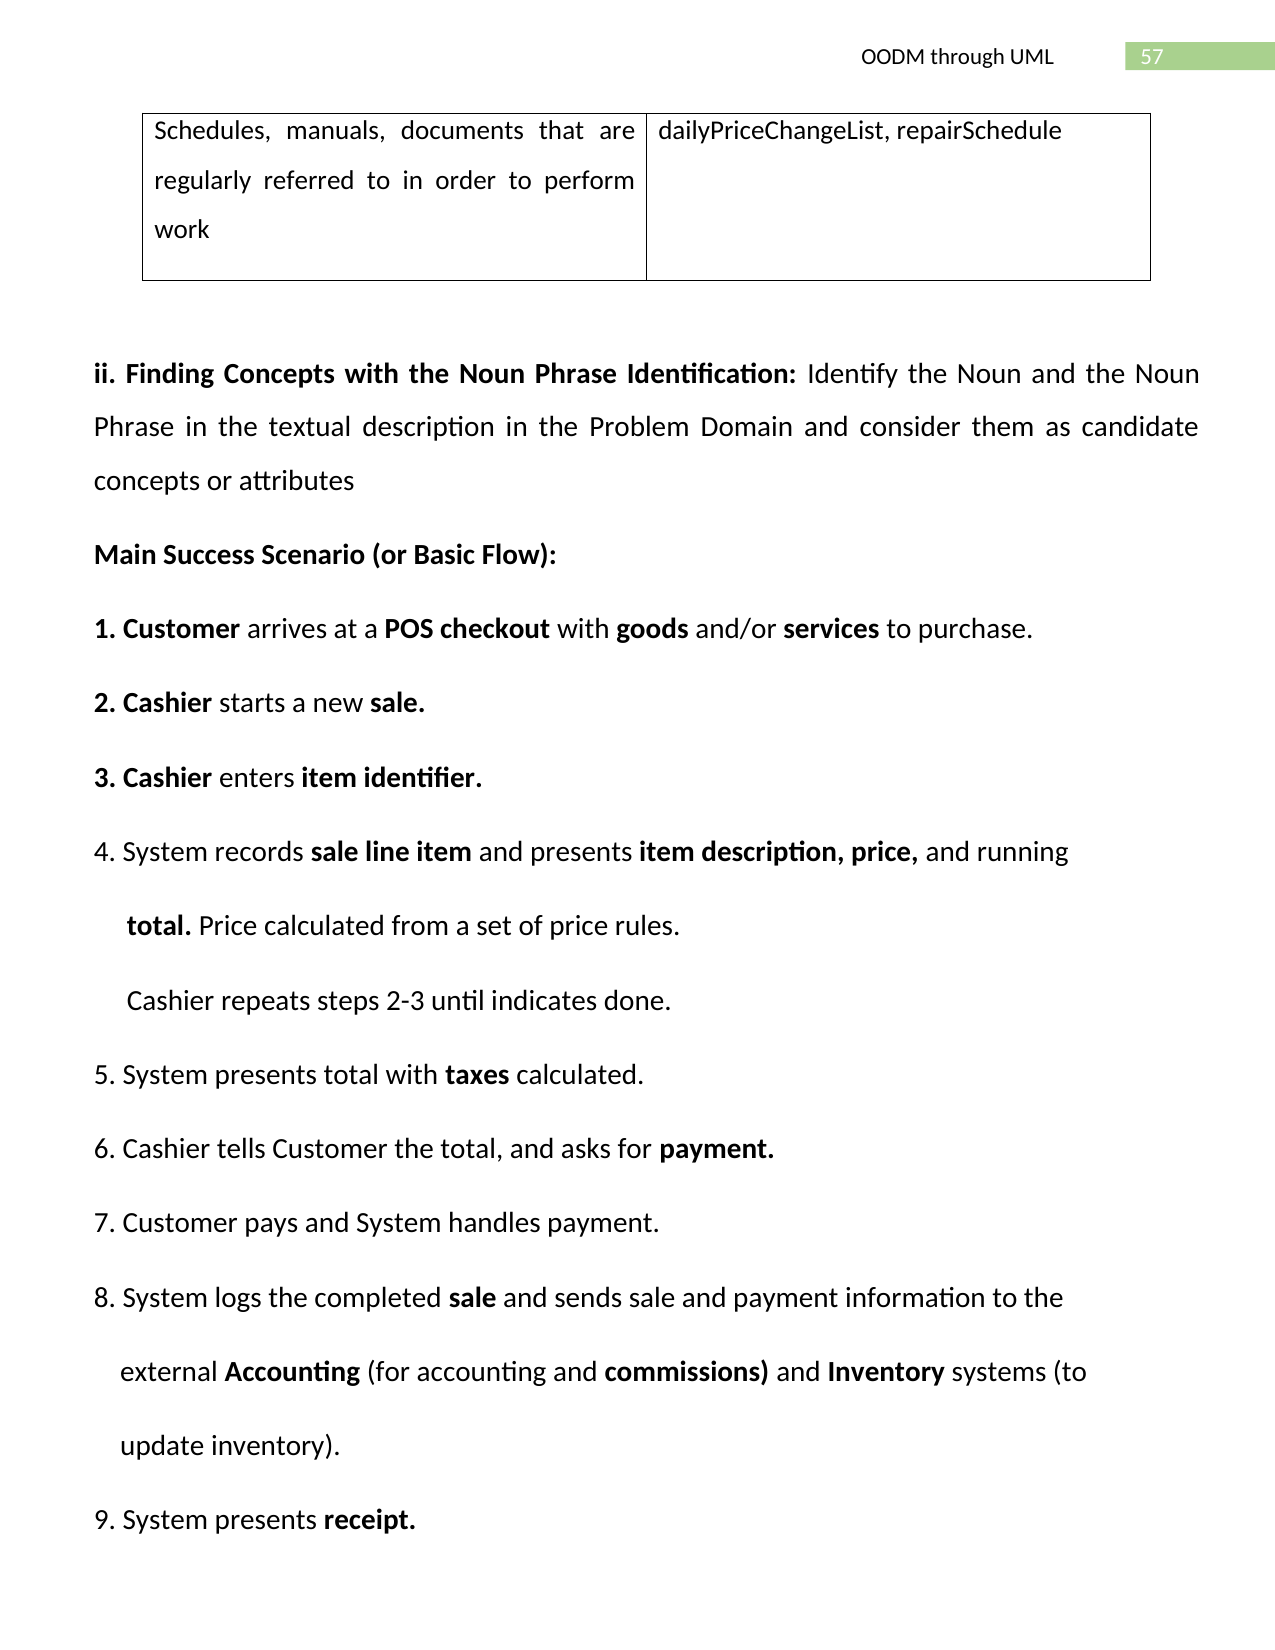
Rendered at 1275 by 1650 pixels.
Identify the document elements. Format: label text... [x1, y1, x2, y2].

text Cashier repeats steps 2-3 until indicates done. [94, 982, 1200, 1017]
text 5. System presents total with taxes calculated. [94, 1056, 1200, 1091]
text Main Success Scenario (or Basic Flow): [94, 536, 1200, 572]
table_cell Schedules, manuals, documents that are regularly referred to in order to perform work [143, 114, 646, 279]
text 9. System presents receipt. [94, 1501, 1200, 1537]
text 3. Cashier enters item identifier. [94, 759, 1200, 794]
text total. Price calculated from a set of price rules. [94, 907, 1200, 943]
text 2. Cashier starts a new sale. [94, 684, 1200, 720]
text 4. System records sale line item and presents item description, price, and running [94, 833, 1200, 869]
text 7. Customer pays and System handles payment. [94, 1204, 1200, 1240]
table_cell dailyPriceChangeList, repairSchedule [647, 114, 1150, 279]
text 1. Customer arrives at a POS checkout with goods and/or services to purchase. [94, 610, 1200, 646]
text external Accounting (for accounting and commissions) and Inventory systems (to [94, 1353, 1200, 1388]
text 8. System logs the completed sale and sends sale and payment information to the [94, 1279, 1200, 1314]
text ii. Finding Concepts with the Noun Phrase Identification: Identify the Noun and the Noun Phrase in the textual description in the Problem Domain and consider them as candidate concepts or attributes [94, 355, 1200, 497]
text 6. Cashier tells Customer the total, and asks for payment. [94, 1130, 1200, 1166]
text update inventory). [94, 1427, 1200, 1463]
